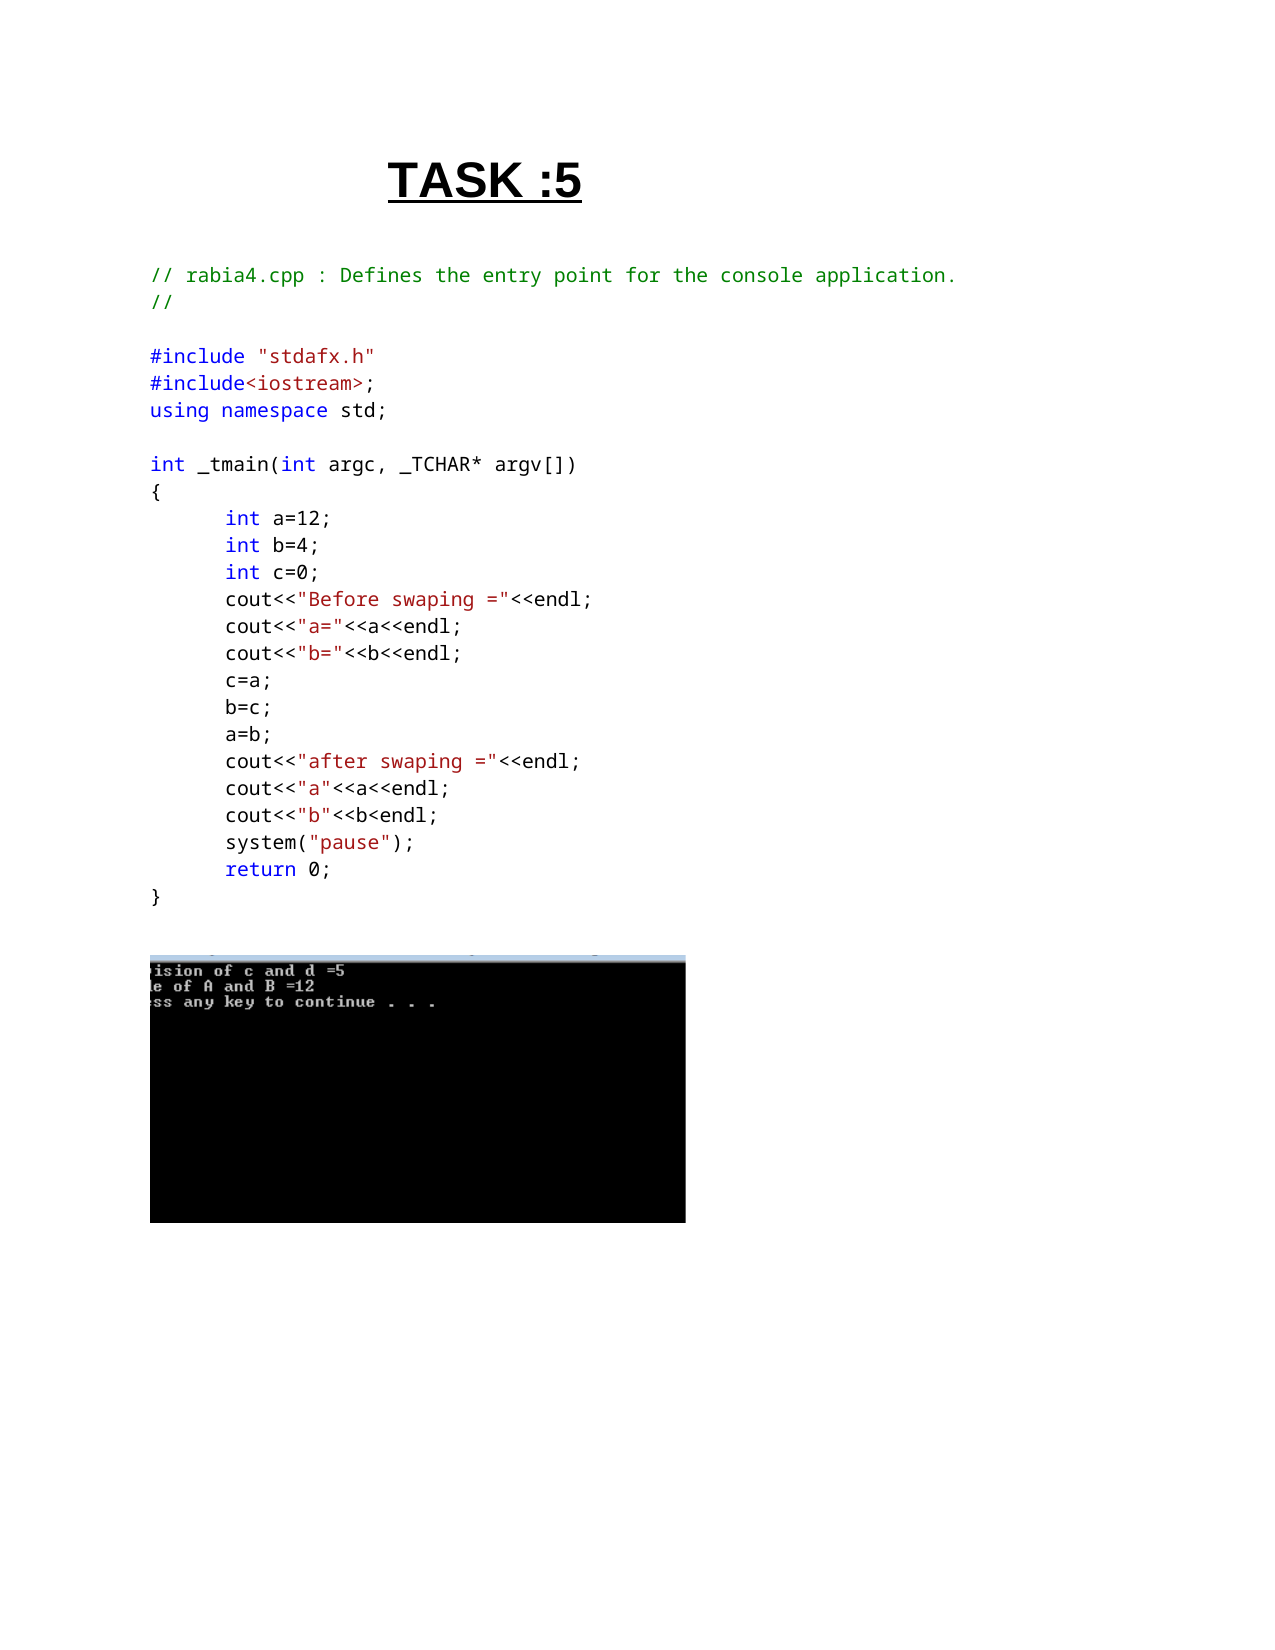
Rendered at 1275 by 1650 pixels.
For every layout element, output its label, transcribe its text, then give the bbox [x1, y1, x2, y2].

text TASK :5 [150, 150, 1125, 207]
text cout<<"Before swaping ="<<endl; [150, 585, 1125, 612]
text int b=4; [150, 531, 1125, 558]
text { [150, 477, 1125, 504]
text c=a; [150, 666, 1125, 693]
text cout<<"b"<<b<endl; [150, 801, 1125, 828]
text int _tmain(int argc, _TCHAR* argv[]) [150, 450, 1125, 477]
text b=c; [150, 693, 1125, 720]
text system("pause"); [150, 828, 1125, 855]
text // [150, 288, 1125, 315]
picture [150, 955, 686, 1223]
text a=b; [150, 720, 1125, 747]
text #include<iostream>; [150, 369, 1125, 396]
text #include "stdafx.h" [150, 342, 1125, 369]
text using namespace std; [150, 396, 1125, 423]
text cout<<"a"<<a<<endl; [150, 774, 1125, 801]
text } [150, 882, 1125, 909]
text return 0; [150, 855, 1125, 882]
text int c=0; [150, 558, 1125, 585]
text cout<<"after swaping ="<<endl; [150, 747, 1125, 774]
text // rabia4.cpp : Defines the entry point for the console application. [150, 261, 1125, 288]
text cout<<"a="<<a<<endl; [150, 612, 1125, 639]
text int a=12; [150, 504, 1125, 531]
text cout<<"b="<<b<<endl; [150, 639, 1125, 666]
